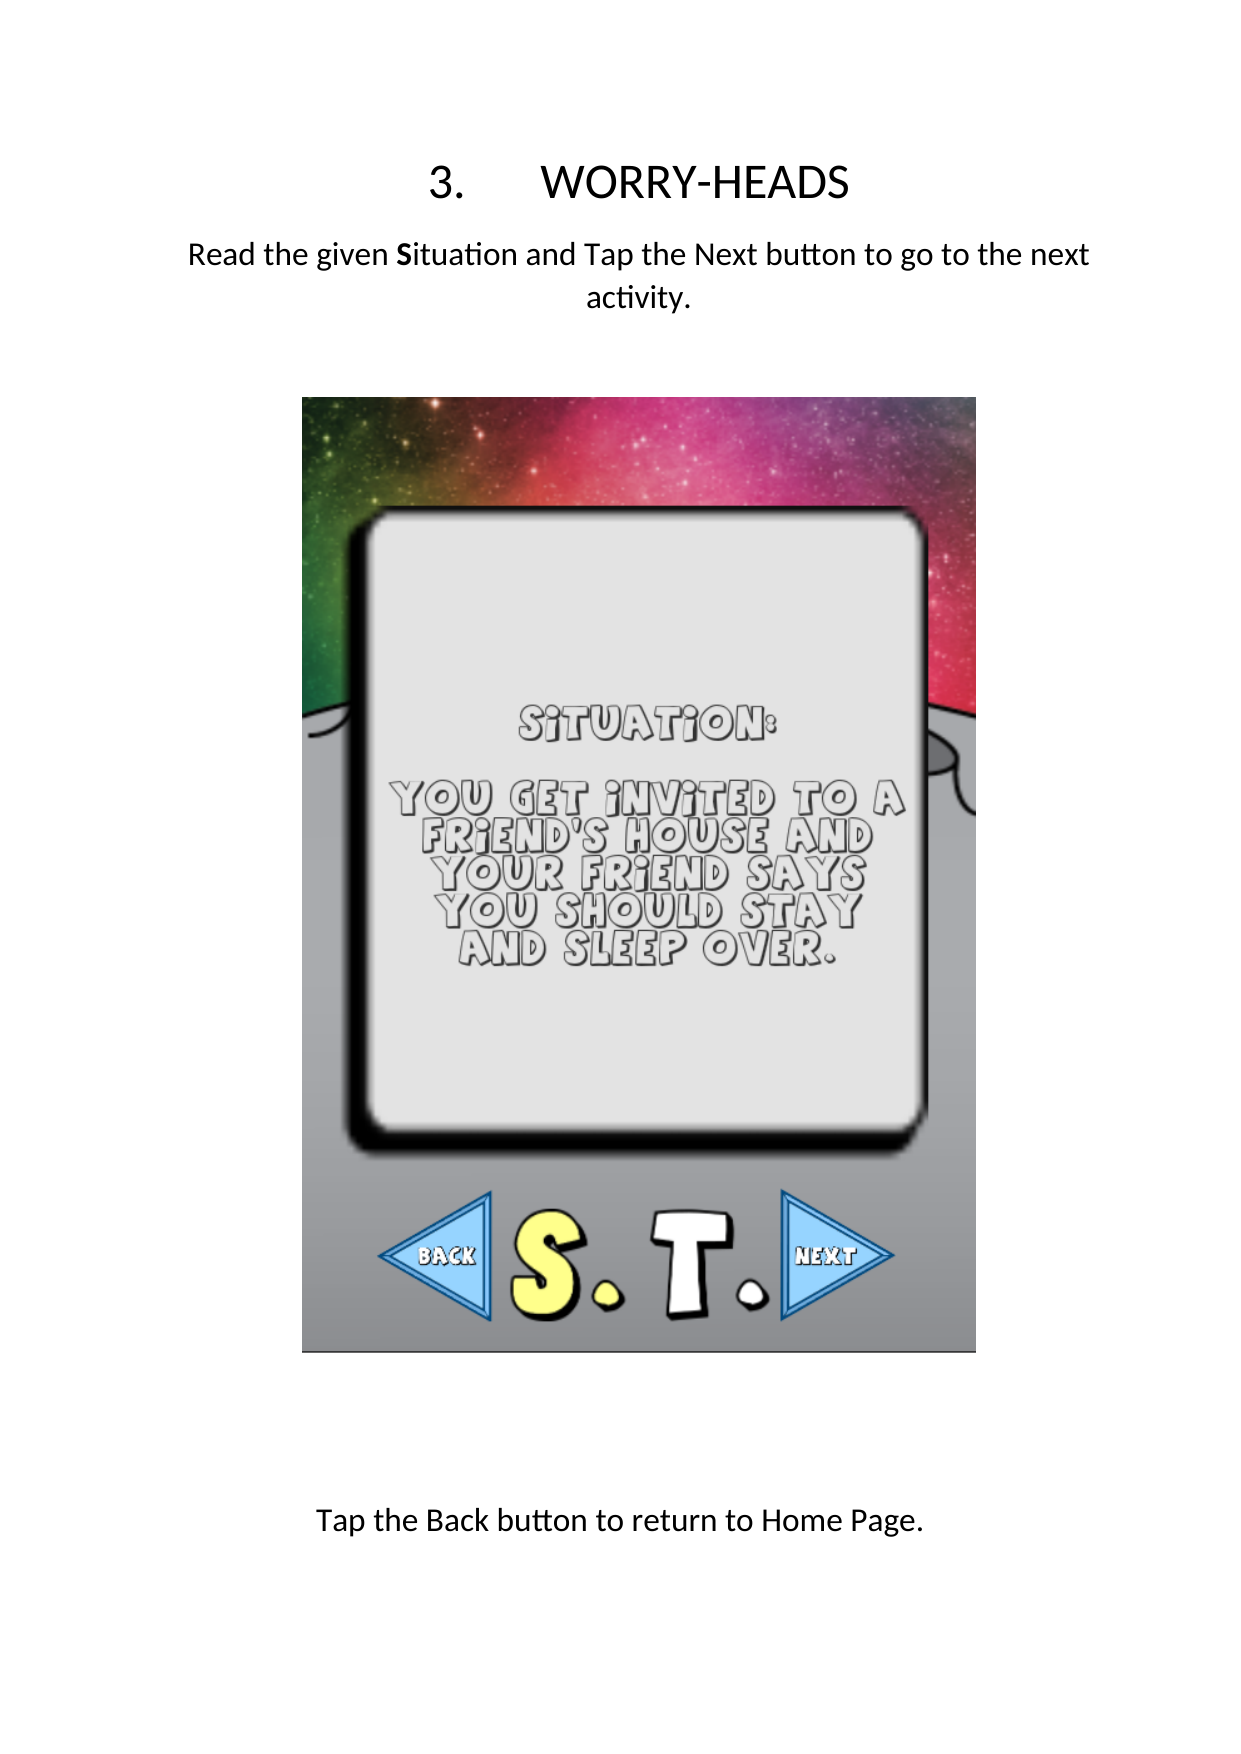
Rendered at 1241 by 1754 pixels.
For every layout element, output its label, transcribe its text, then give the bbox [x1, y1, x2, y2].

text Tap the Back button to return to Home Page. [150, 1499, 1090, 1540]
list WORRY-HEADS [187, 150, 1090, 211]
picture [302, 397, 976, 1359]
text Read the given Situation and Tap the Next button to go to the next activity. [187, 232, 1090, 317]
